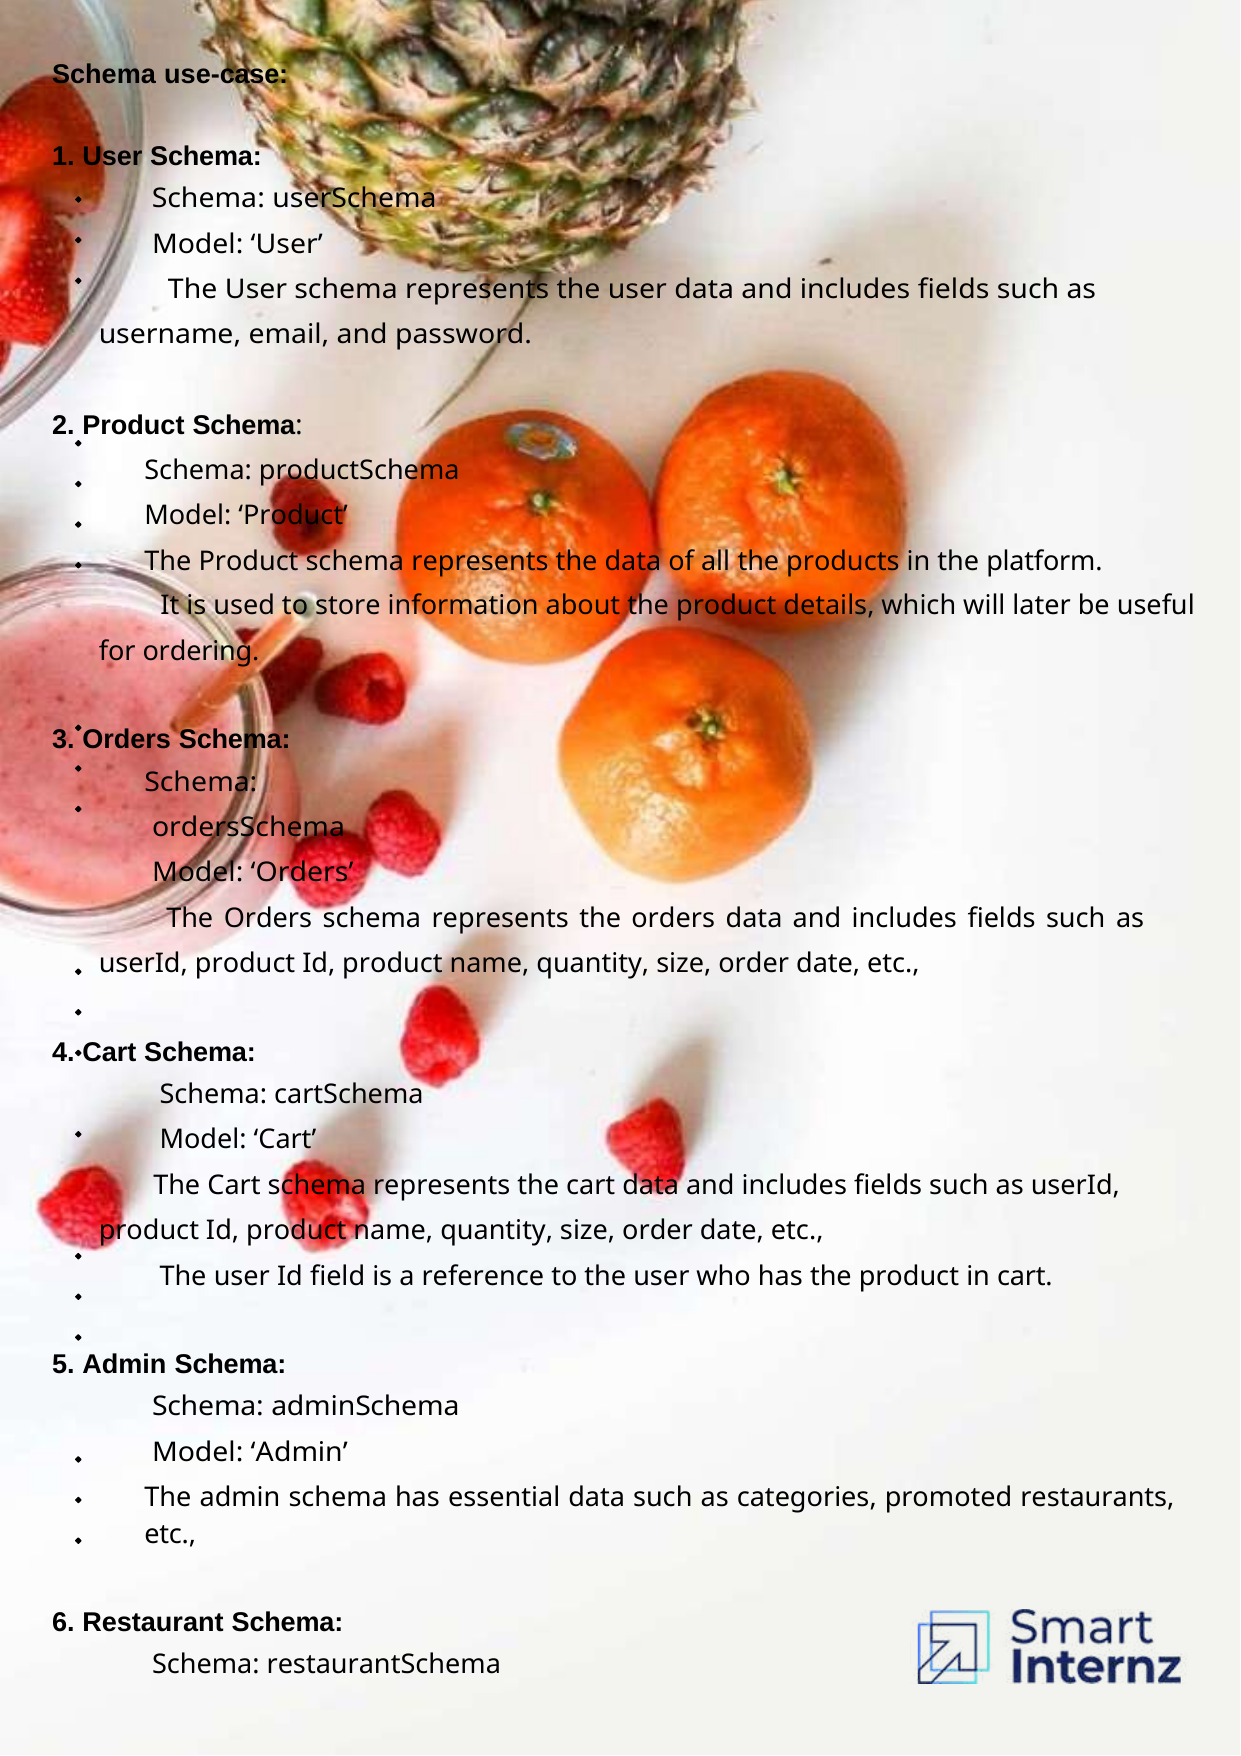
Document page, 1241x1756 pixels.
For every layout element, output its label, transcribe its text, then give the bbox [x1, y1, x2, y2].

text Schema: cartSchema Model: ‘Cart’ [159, 1075, 473, 1157]
text Schema: adminSchema Model: ‘Admin’ [152, 1387, 473, 1469]
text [152, 1645, 520, 1682]
subtitle Admin Schema: [52, 1348, 1226, 1379]
subtitle Orders Schema: [52, 723, 1226, 754]
text The Cart schema represents the cart data and includes fields such as userId, product Id, product name, quantity, size, order date, etc., [98, 1166, 1184, 1248]
text The User schema represents the user data and includes fields such as username, email, and password. [98, 270, 1226, 352]
text The Orders schema represents the orders data and includes fields such as userId, product Id, product name, quantity, size, order date, etc., [98, 898, 1226, 981]
text The user Id field is a reference to the user who has the product in cart. [159, 1256, 1226, 1293]
picture [0, 0, 1241, 1755]
text It is used to store information about the product details, which will later be useful for ordering. [98, 586, 1226, 668]
list User Schema: [52, 140, 1226, 171]
subtitle Cart Schema: [52, 1036, 1226, 1067]
subtitle Schema use-case: [52, 58, 1226, 89]
text Schema: userSchema Model: ‘User’ [152, 179, 473, 261]
text Schema: productSchema Model: ‘Product’ [144, 450, 473, 532]
text The Product schema represents the data of all the products in the platform. [144, 541, 1226, 578]
text The admin schema has essential data such as categories, promoted restaurants, etc., [144, 1478, 1226, 1551]
text Schema: ordersSchema Model: ‘Orders’ [144, 762, 439, 890]
subtitle Product Schema: [52, 405, 1226, 442]
subtitle Restaurant Schema: [52, 1606, 1226, 1637]
